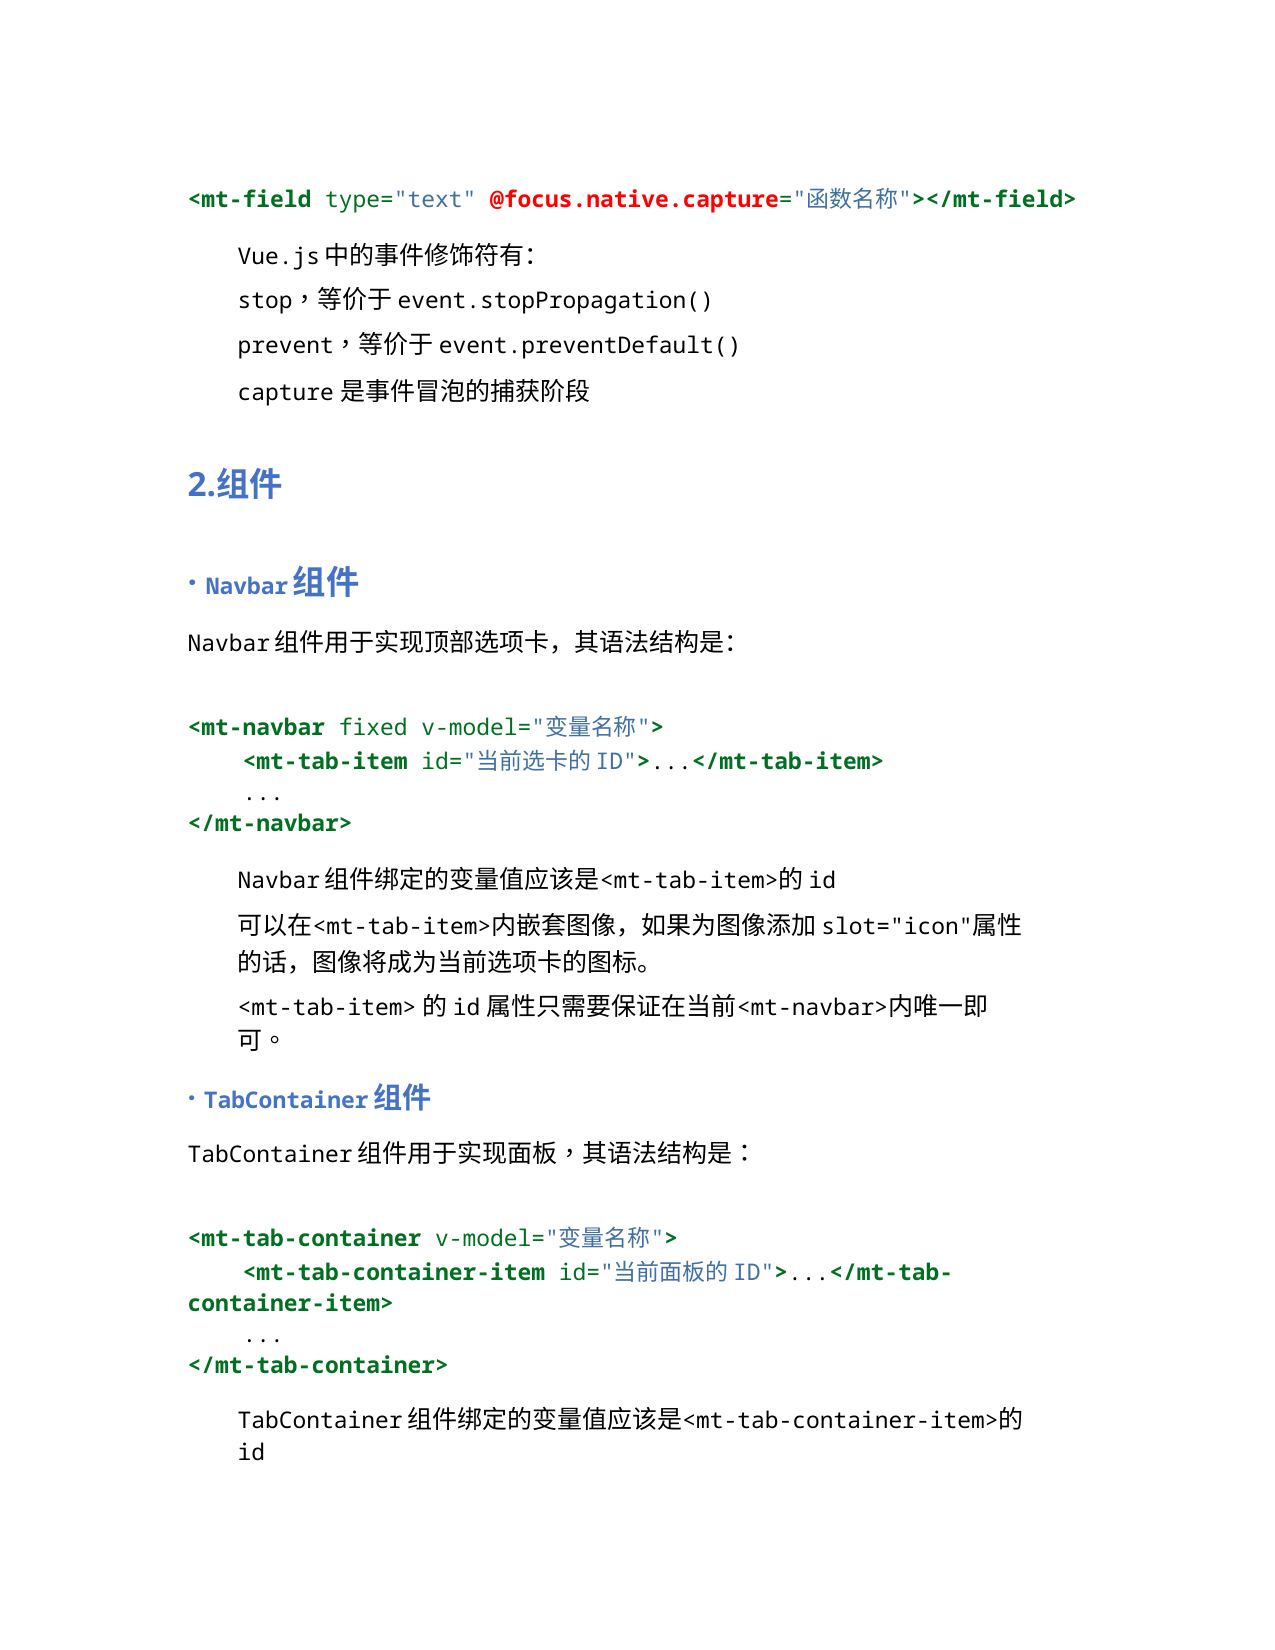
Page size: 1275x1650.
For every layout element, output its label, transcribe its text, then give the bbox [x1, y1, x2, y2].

text TabContainer组件绑定的变量值应该是<mt-tab-container-item>的id [237, 1401, 1037, 1467]
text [187, 150, 1087, 214]
text stop，等价于event.stopPropagation() [237, 282, 1037, 316]
text capture 是事件冒泡的捕获阶段 [237, 371, 1037, 407]
text prevent，等价于event.preventDefault() [237, 327, 1037, 361]
subtitle · TabContainer组件 [187, 1078, 1087, 1117]
text Vue.js中的事件修饰符有： [237, 235, 1037, 272]
text 可以在<mt-tab-item>内嵌套图像，如果为图像添加slot="icon"属性的话，图像将成为当前选项卡的图标。 [237, 906, 1037, 978]
text TabContainer组件用于实现面板，其语法结构是： [187, 1136, 1087, 1170]
text <mt-tab-item> 的id 属性只需要保证在当前<mt-navbar>内唯一即可。 [237, 989, 1037, 1057]
text Navbar组件绑定的变量值应该是<mt-tab-item>的id [237, 859, 1037, 895]
subtitle · Navbar组件 [187, 556, 1087, 604]
text <mt-tab-container v-model="变量名称"> <mt-tab-container-item id="当前面板的ID">...</mt-tab-container-item> ... </mt-tab-container> [187, 1189, 1087, 1381]
text <mt-navbar fixed v-model="变量名称"> <mt-tab-item id="当前选卡的ID">...</mt-tab-item> ... </mt-navbar> [187, 678, 1087, 838]
text Navbar组件用于实现顶部选项卡，其语法结构是： [187, 623, 1087, 659]
subtitle 2.组件 [187, 457, 1087, 506]
